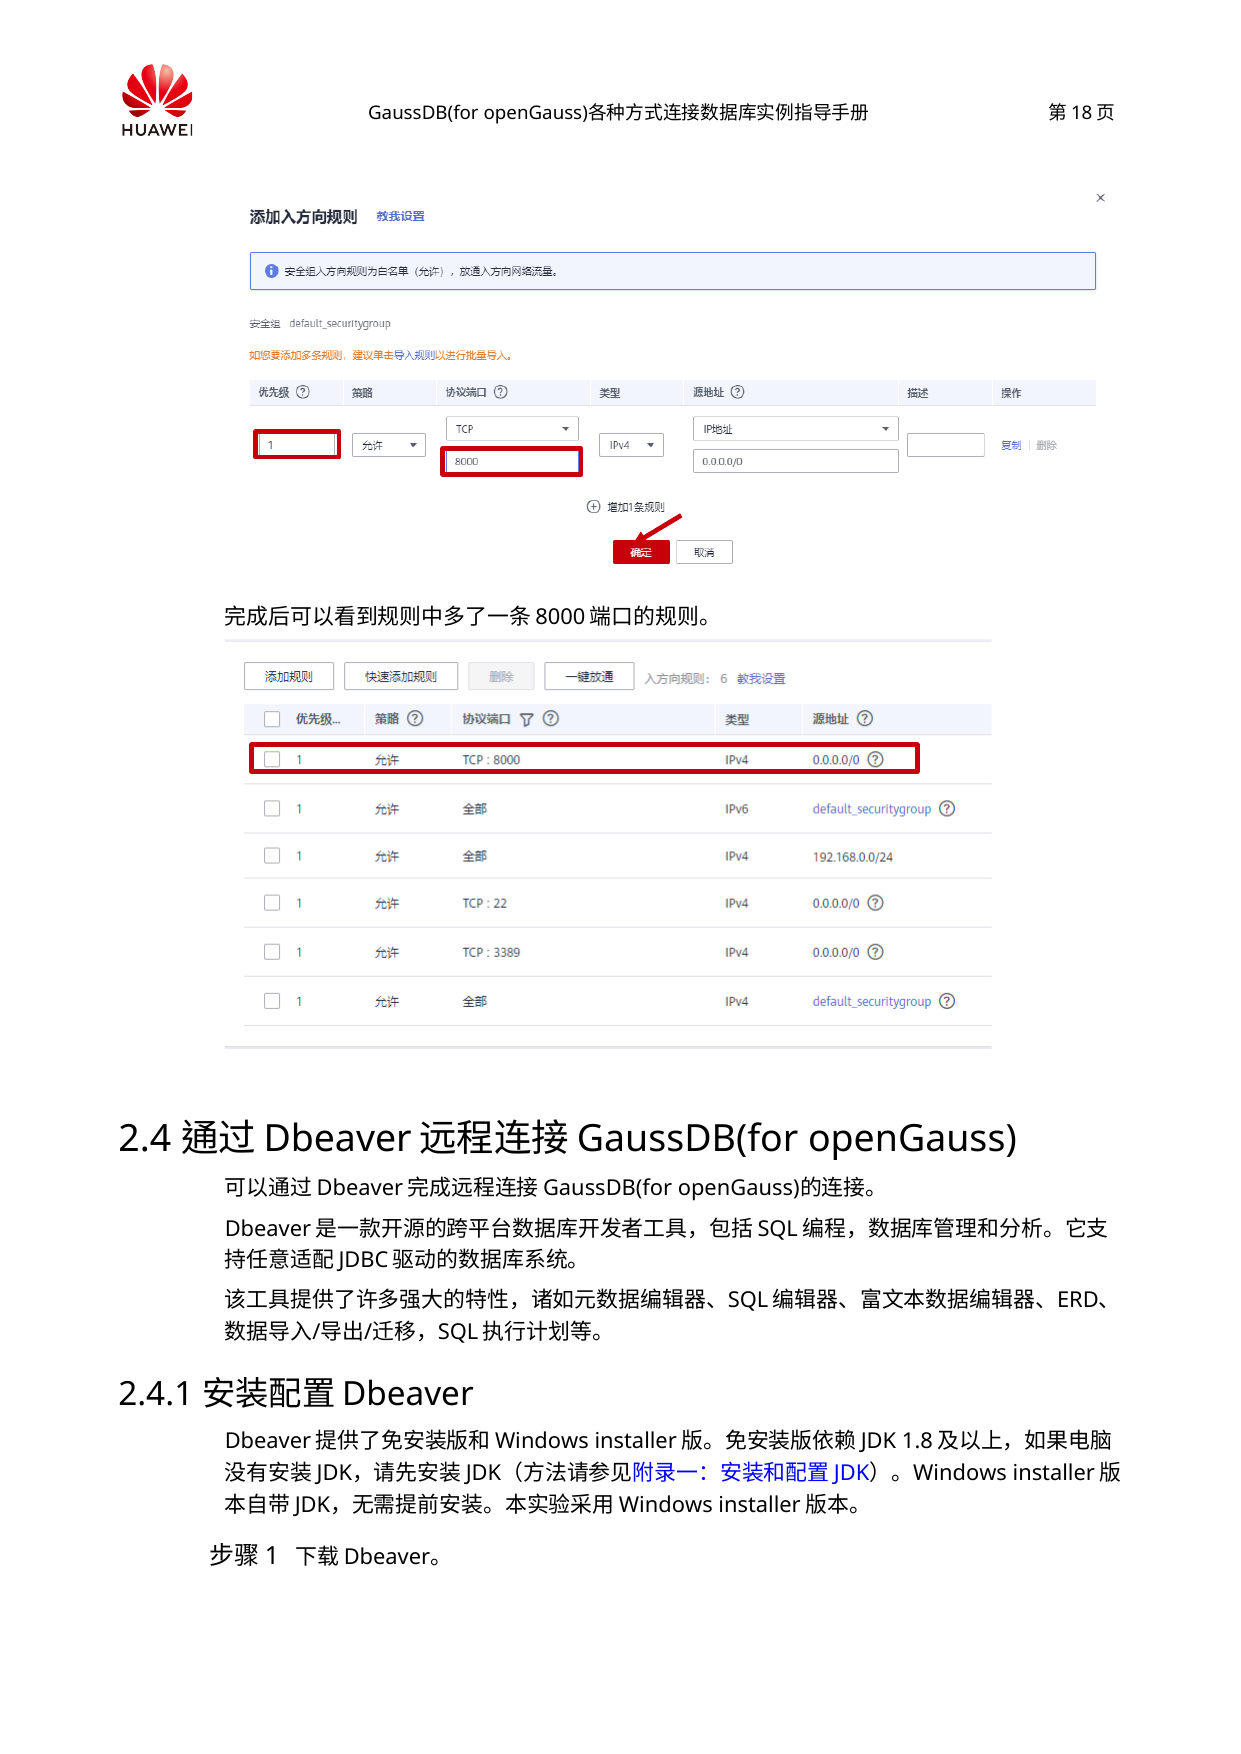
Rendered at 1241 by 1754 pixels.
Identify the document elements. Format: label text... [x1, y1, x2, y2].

text 下载Dbeaver。 [279, 1536, 1122, 1572]
text Dbeaver是一款开源的跨平台数据库开发者工具，包括SQL编程，数据库管理和分析。它支持任意适配JDBC驱动的数据库系统。 [224, 1211, 1122, 1274]
text 该工具提供了许多强大的特性，诸如元数据编辑器、SQL编辑器、富文本数据编辑器、ERD、数据导入/导出/迁移，SQL执行计划等。 [224, 1282, 1122, 1346]
picture [224, 639, 992, 1049]
text 完成后可以看到规则中多了一条8000端口的规则。 [224, 599, 1122, 631]
subtitle 安装配置Dbeaver [118, 1367, 1122, 1415]
text Dbeaver提供了免安装版和Windows installer版。免安装版依赖JDK 1.8及以上，如果电脑没有安装JDK，请先安装JDK（方法请参见附录一：安装和配置JDK）。Windows installer版本自带JDK，无需提前安装。本实验采用Windows installer版本。 [224, 1423, 1122, 1519]
text 可以通过Dbeaver完成远程连接GaussDB(for openGauss)的连接。 [224, 1170, 1122, 1202]
picture [122, 64, 193, 136]
subtitle 通过Dbeaver远程连接GaussDB(for openGauss) [118, 1111, 1122, 1162]
picture [224, 177, 1123, 591]
